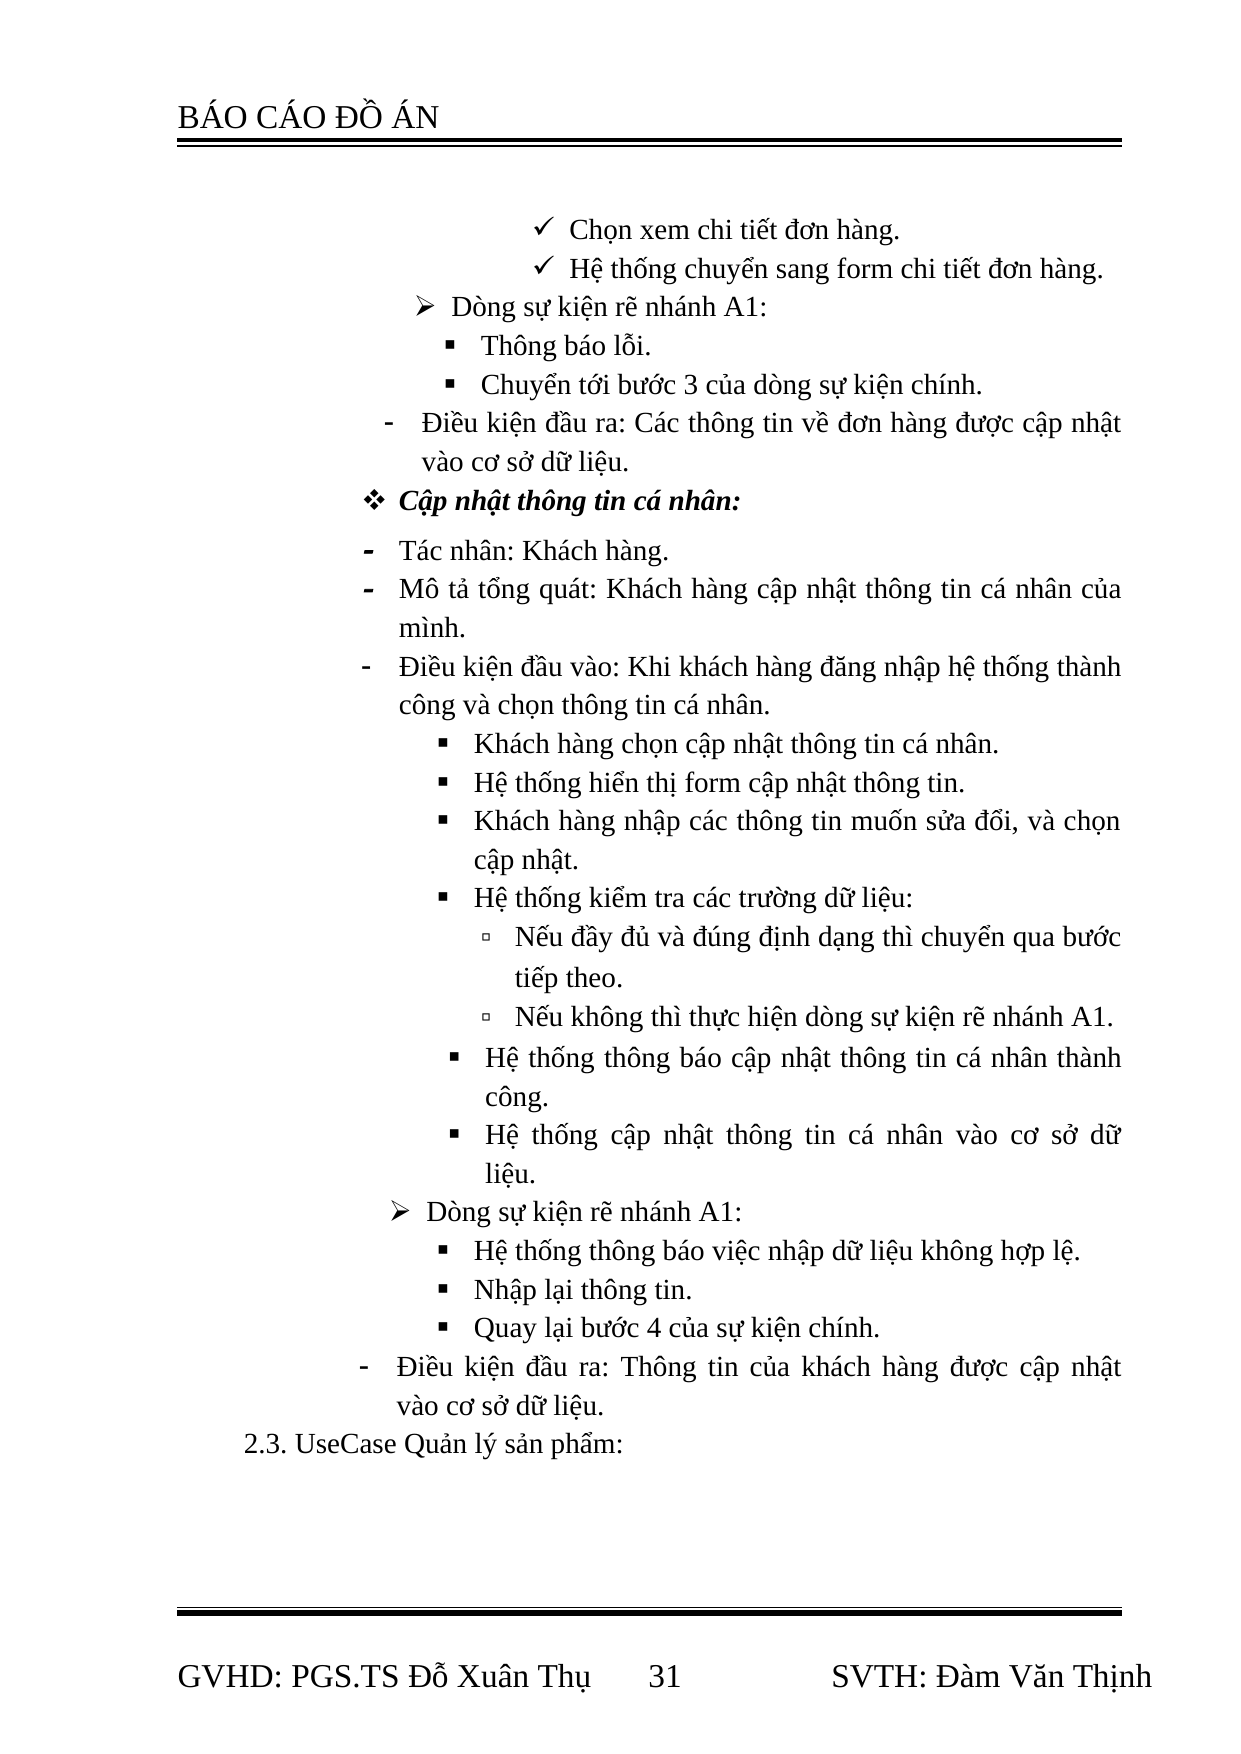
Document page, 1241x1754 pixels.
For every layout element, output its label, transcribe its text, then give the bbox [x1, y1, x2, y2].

list Hệ thống thông báo việc nhập dữ liệu không hợp lệ. [436, 1233, 1122, 1267]
list Hệ thống kiểm tra các trường dữ liệu: [436, 881, 1122, 914]
list Dòng sự kiện rẽ nhánh A1: [388, 1194, 1122, 1228]
list Dòng sự kiện rẽ nhánh A1: [413, 289, 1122, 323]
list Thông báo lỗi. [443, 328, 1122, 362]
list Tác nhân: Khách hàng. [361, 533, 1122, 567]
list Quay lại bước 4 của sự kiện chính. [436, 1310, 1122, 1344]
list Hệ thống cập nhật thông tin cá nhân vào cơ sở dữ liệu. [447, 1117, 1122, 1189]
list Điều kiện đầu vào: Khi khách hàng đăng nhập hệ thống thành công và chọn thông tin cá nhân. [361, 649, 1122, 721]
list Nhập lại thông tin. [436, 1272, 1122, 1305]
list Cập nhật thông tin cá nhân: [361, 483, 1122, 516]
list Điều kiện đầu ra: Thông tin của khách hàng được cập nhật vào cơ sở dữ liệu. [359, 1349, 1122, 1421]
list Nếu đầy đủ và đúng định dạng thì chuyển qua bước tiếp theo. [477, 919, 1122, 994]
list Hệ thống hiển thị form cập nhật thông tin. [436, 765, 1122, 798]
list Hệ thống chuyển sang form chi tiết đơn hàng. [532, 251, 1122, 284]
list Chuyển tới bước 3 của dòng sự kiện chính. [443, 367, 1122, 400]
list 2.3. UseCase Quản lý sản phẩm: [236, 1426, 1122, 1460]
list Khách hàng chọn cập nhật thông tin cá nhân. [436, 726, 1122, 760]
list Hệ thống thông báo cập nhật thông tin cá nhân thành công. [447, 1040, 1122, 1112]
list Mô tả tổng quát: Khách hàng cập nhật thông tin cá nhân của mình. [361, 572, 1122, 644]
list Điều kiện đầu ra: Các thông tin về đơn hàng được cập nhật vào cơ sở dữ liệu. [384, 405, 1122, 478]
list Nếu không thì thực hiện dòng sự kiện rẽ nhánh A1. [477, 999, 1122, 1035]
list Khách hàng nhập các thông tin muốn sửa đổi, và chọn cập nhật. [436, 803, 1122, 876]
list Chọn xem chi tiết đơn hàng. [532, 212, 1122, 246]
